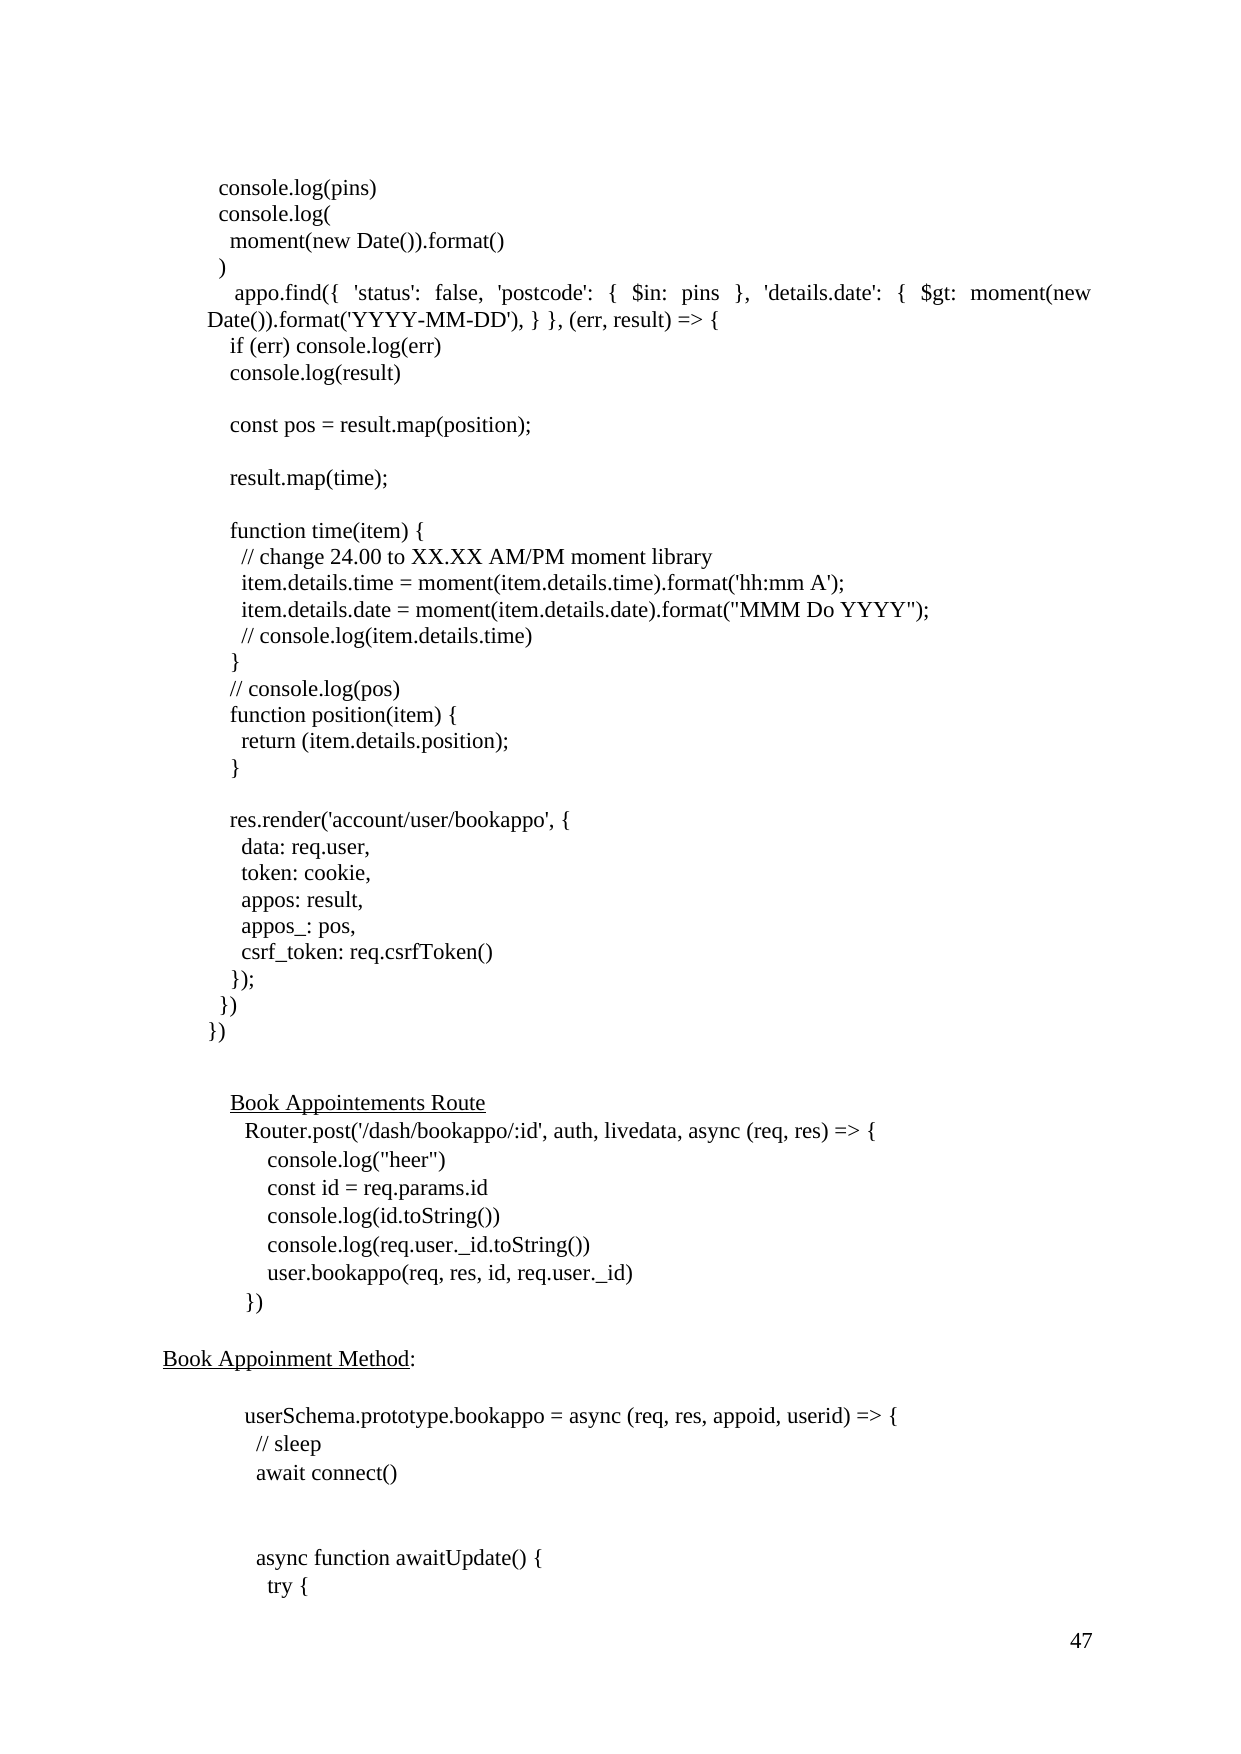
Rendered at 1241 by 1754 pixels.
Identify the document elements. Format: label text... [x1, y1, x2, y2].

text Book Appoinment Method: [162, 1345, 1092, 1371]
text }) [244, 1288, 1092, 1314]
text }) [207, 1017, 1092, 1044]
text console.log(id.toString()) [244, 1203, 1092, 1229]
text const id = req.params.id [244, 1174, 1092, 1201]
text ) [207, 253, 1092, 279]
text function position(item) { [207, 701, 1092, 727]
text async function awaitUpdate() { [244, 1544, 1092, 1570]
text Book Appointements Route [207, 1089, 1092, 1115]
text console.log(req.user._id.toString()) [244, 1231, 1092, 1257]
text const pos = result.map(position); [207, 411, 1092, 438]
text console.log(result) [207, 358, 1092, 385]
text moment(new Date()).format() [207, 227, 1092, 253]
text return (item.details.position); [207, 727, 1092, 754]
text console.log( [207, 200, 1092, 227]
text // console.log(item.details.time) [207, 622, 1092, 648]
text }) [207, 991, 1092, 1017]
text console.log(pins) [207, 174, 1092, 200]
text appo.find({ 'status': false, 'postcode': { $in: pins }, 'details.date': { $gt: moment(new Date()).format('YYYY-MM-DD'), } }, (err, result) => { [207, 279, 1092, 332]
text token: cookie, [207, 859, 1092, 886]
text // console.log(pos) [207, 675, 1092, 701]
text csrf_token: req.csrfToken() [207, 938, 1092, 965]
text user.bookappo(req, res, id, req.user._id) [244, 1259, 1092, 1286]
text }); [207, 965, 1092, 991]
text function time(item) { [207, 517, 1092, 543]
text item.details.time = moment(item.details.time).format('hh:mm A'); [207, 569, 1092, 596]
text appos: result, [207, 886, 1092, 912]
text console.log("heer") [244, 1146, 1092, 1172]
text } [207, 754, 1092, 780]
text data: req.user, [207, 833, 1092, 859]
text result.map(time); [207, 464, 1092, 490]
text // change 24.00 to XX.XX AM/PM moment library [207, 543, 1092, 569]
text // sleep [244, 1430, 1092, 1456]
text userSchema.prototype.bookappo = async (req, res, appoid, userid) => { [244, 1402, 1092, 1428]
text Router.post('/dash/bookappo/:id', auth, livedata, async (req, res) => { [244, 1117, 1092, 1144]
text res.render('account/user/bookappo', { [207, 807, 1092, 833]
text item.details.date = moment(item.details.date).format("MMM Do YYYY"); [207, 596, 1092, 622]
text try { [244, 1572, 1092, 1599]
text if (err) console.log(err) [207, 332, 1092, 358]
text appos_: pos, [207, 912, 1092, 938]
text } [207, 648, 1092, 675]
text await connect() [244, 1458, 1092, 1485]
